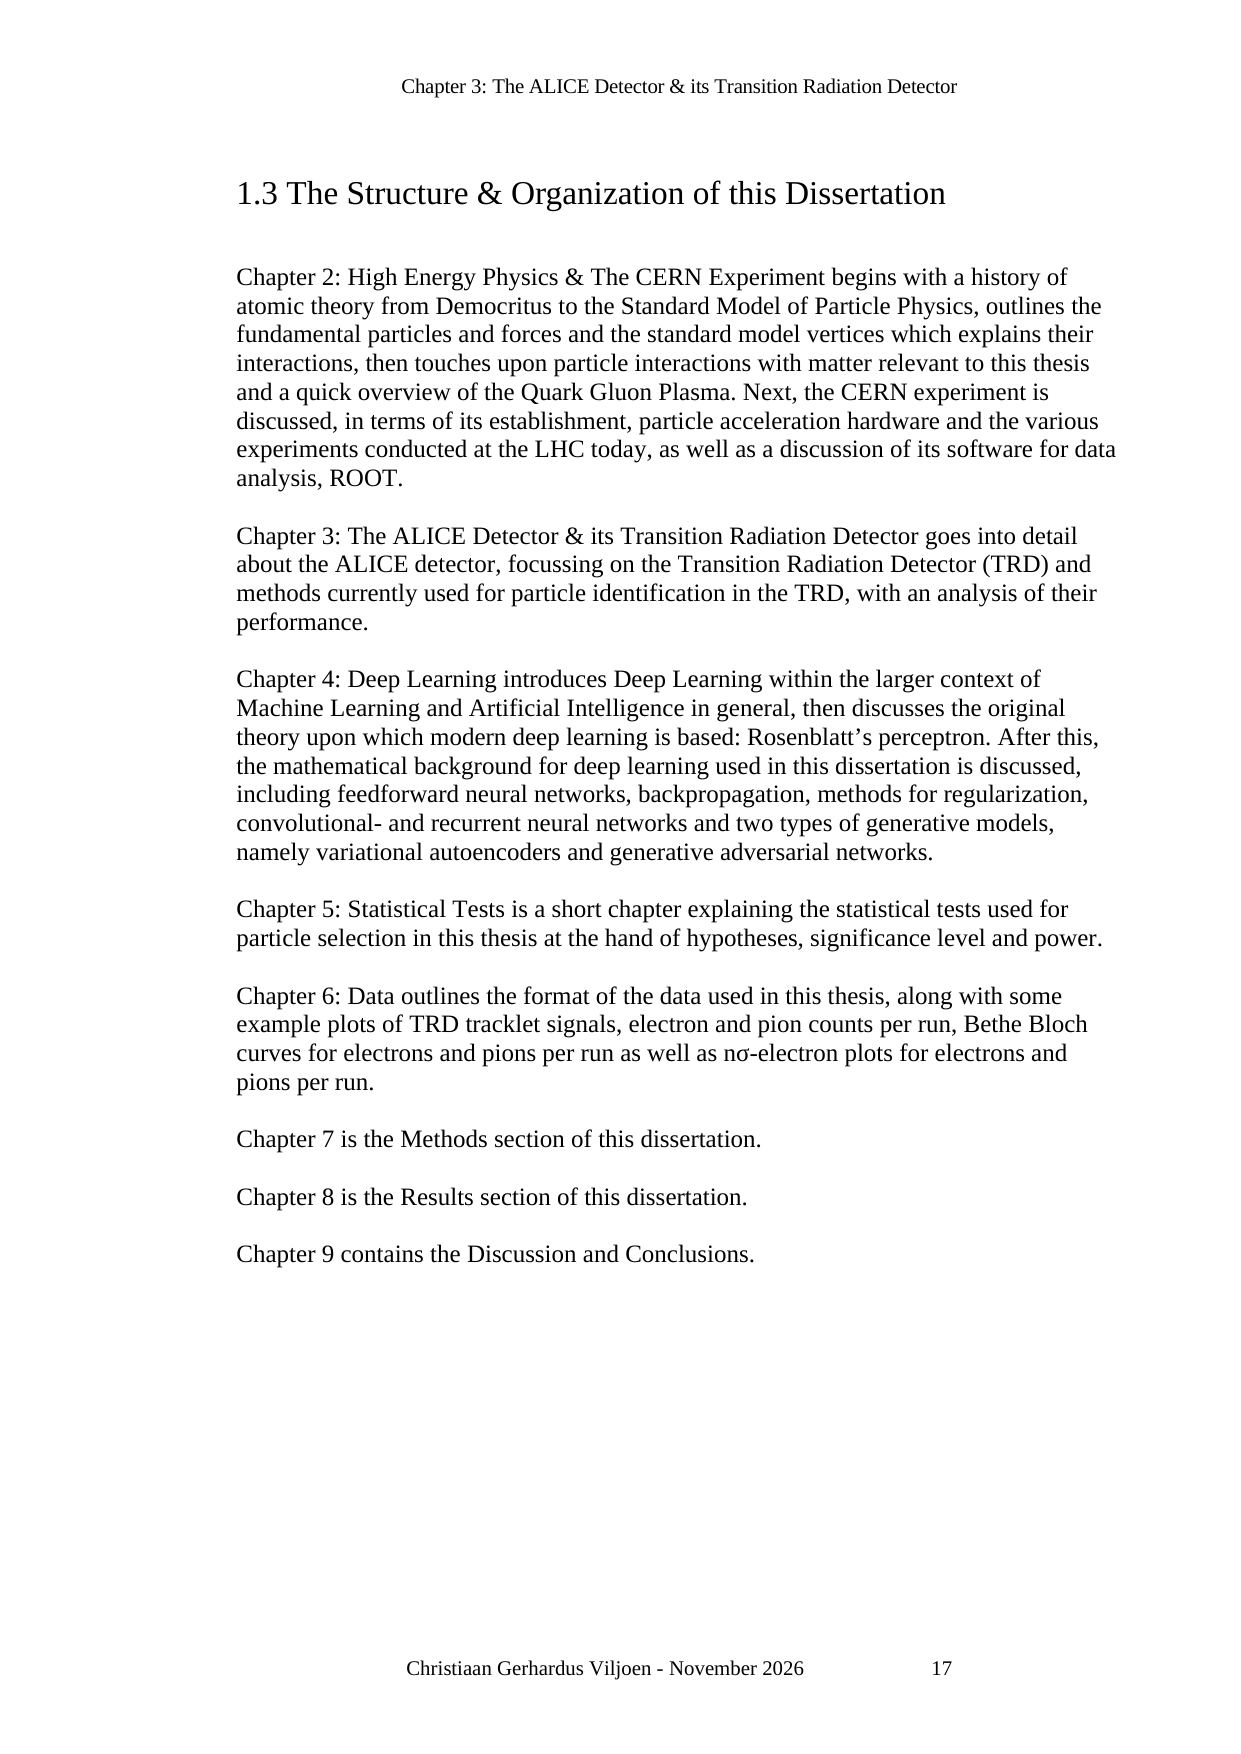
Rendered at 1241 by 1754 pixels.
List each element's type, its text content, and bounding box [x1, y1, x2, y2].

text Chapter 4: Deep Learning introduces Deep Learning within the larger context of Machine Learning and Artificial Intelligence in general, then discusses the original theory upon which modern deep learning is based: Rosenblatt’s perceptron. After this, the mathematical background for deep learning used in this dissertation is discussed, including feedforward neural networks, backpropagation, methods for regularization, convolutional- and recurrent neural networks and two types of generative models, namely variational autoencoders and generative adversarial networks. [236, 664, 1122, 866]
text Chapter 9 contains the Discussion and Conclusions. [236, 1239, 1122, 1268]
text Chapter 7 is the Methods section of this dissertation. [236, 1124, 1122, 1153]
subtitle The Structure & Organization of this Dissertation [236, 173, 1122, 211]
text Chapter 8 is the Results section of this dissertation. [236, 1182, 1122, 1211]
text Chapter 3: The ALICE Detector & its Transition Radiation Detector goes into detail about the ALICE detector, focussing on the Transition Radiation Detector (TRD) and methods currently used for particle identification in the TRD, with an analysis of their performance. [236, 521, 1122, 636]
text Chapter 6: Data outlines the format of the data used in this thesis, along with some example plots of TRD tracklet signals, electron and pion counts per run, Bethe Bloch curves for electrons and pions per run as well as nσ-electron plots for electrons and pions per run. [236, 981, 1122, 1096]
text Chapter 2: High Energy Physics & The CERN Experiment begins with a history of atomic theory from Democritus to the Standard Model of Particle Physics, outlines the fundamental particles and forces and the standard model vertices which explains their interactions, then touches upon particle interactions with matter relevant to this thesis and a quick overview of the Quark Gluon Plasma. Next, the CERN experiment is discussed, in terms of its establishment, particle acceleration hardware and the various experiments conducted at the LHC today, as well as a discussion of its software for data analysis, ROOT. [236, 262, 1122, 492]
text Chapter 5: Statistical Tests is a short chapter explaining the statistical tests used for particle selection in this thesis at the hand of hypotheses, significance level and power. [236, 894, 1122, 952]
